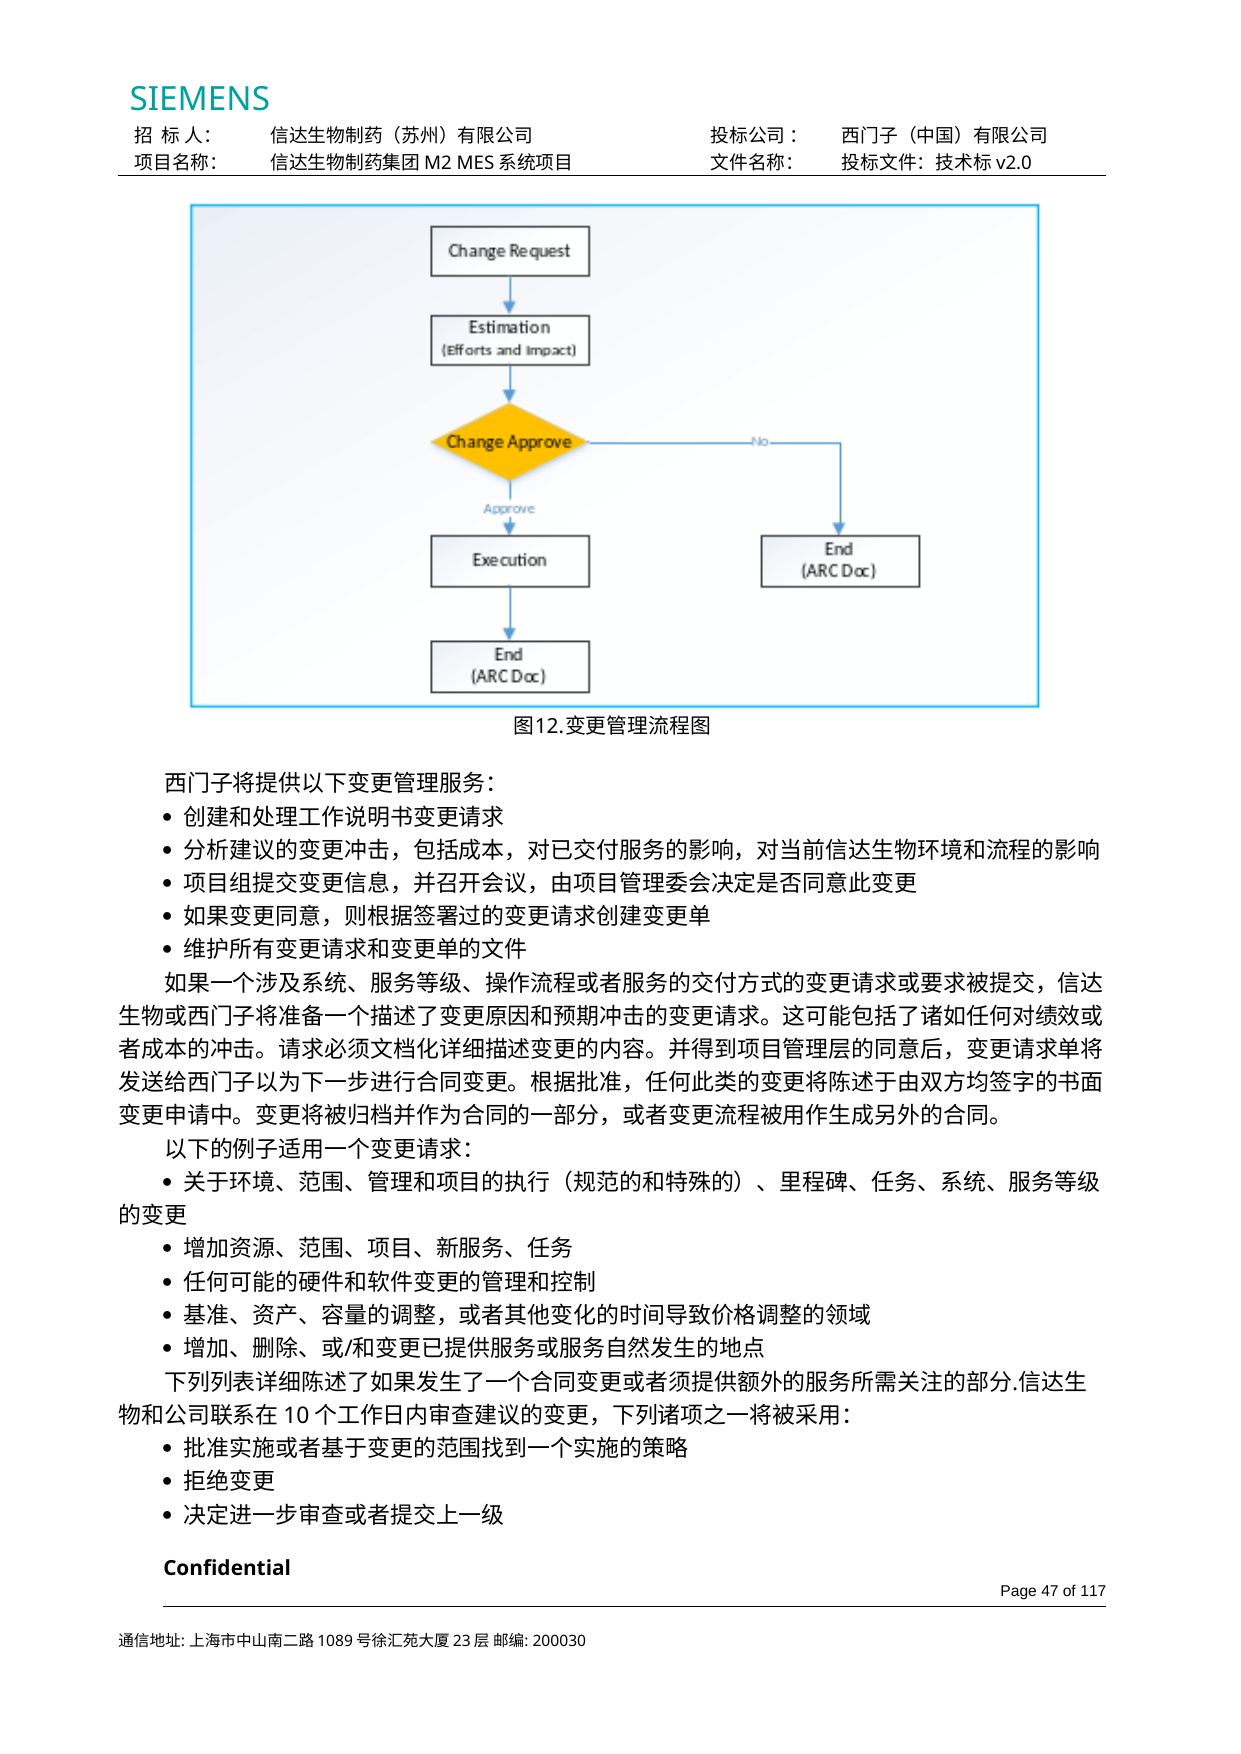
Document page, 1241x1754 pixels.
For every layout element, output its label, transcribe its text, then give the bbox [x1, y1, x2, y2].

text 以下的例子适用一个变更请求： [118, 1131, 1106, 1164]
text 项目组提交变更信息，并召开会议，由项目管理委会决定是否同意此变更 [118, 865, 1106, 898]
text 下列列表详细陈述了如果发生了一个合同变更或者须提供额外的服务所需关注的部分.信达生物和公司联系在10个工作日内审查建议的变更，下列诸项之一将被采用： [118, 1363, 1106, 1430]
text 决定进一步审查或者提交上一级 [118, 1496, 1106, 1530]
text 分析建议的变更冲击，包括成本，对已交付服务的影响，对当前信达生物环境和流程的影响 [118, 832, 1106, 865]
text 创建和处理工作说明书变更请求 [118, 798, 1106, 832]
text 增加、删除、或/和变更已提供服务或服务自然发生的地点 [118, 1330, 1106, 1363]
text 关于环境、范围、管理和项目的执行（规范的和特殊的）、里程碑、任务、系统、服务等级的变更 [118, 1164, 1106, 1230]
text 批准实施或者基于变更的范围找到一个实施的策略 [118, 1430, 1106, 1463]
text 如果变更同意，则根据签署过的变更请求创建变更单 [118, 898, 1106, 931]
text 拒绝变更 [118, 1463, 1106, 1496]
text 西门子将提供以下变更管理服务： [118, 765, 1106, 798]
text 任何可能的硬件和软件变更的管理和控制 [118, 1263, 1106, 1297]
text 变更管理流程图 [118, 710, 1106, 740]
text 基准、资产、容量的调整，或者其他变化的时间导致价格调整的领域 [118, 1297, 1106, 1330]
text 维护所有变更请求和变更单的文件 [118, 931, 1106, 964]
text 增加资源、范围、项目、新服务、任务 [118, 1230, 1106, 1263]
text 如果一个涉及系统、服务等级、操作流程或者服务的交付方式的变更请求或要求被提交，信达生物或西门子将准备一个描述了变更原因和预期冲击的变更请求。这可能包括了诸如任何对绩效或者成本的冲击。请求必须文档化详细描述变更的内容。并得到项目管理层的同意后，变更请求单将发送给西门子以为下一步进行合同变更。根据批准，任何此类的变更将陈述于由双方均签字的书面变更申请中。变更将被归档并作为合同的一部分，或者变更流程被用作生成另外的合同。 [118, 964, 1106, 1131]
